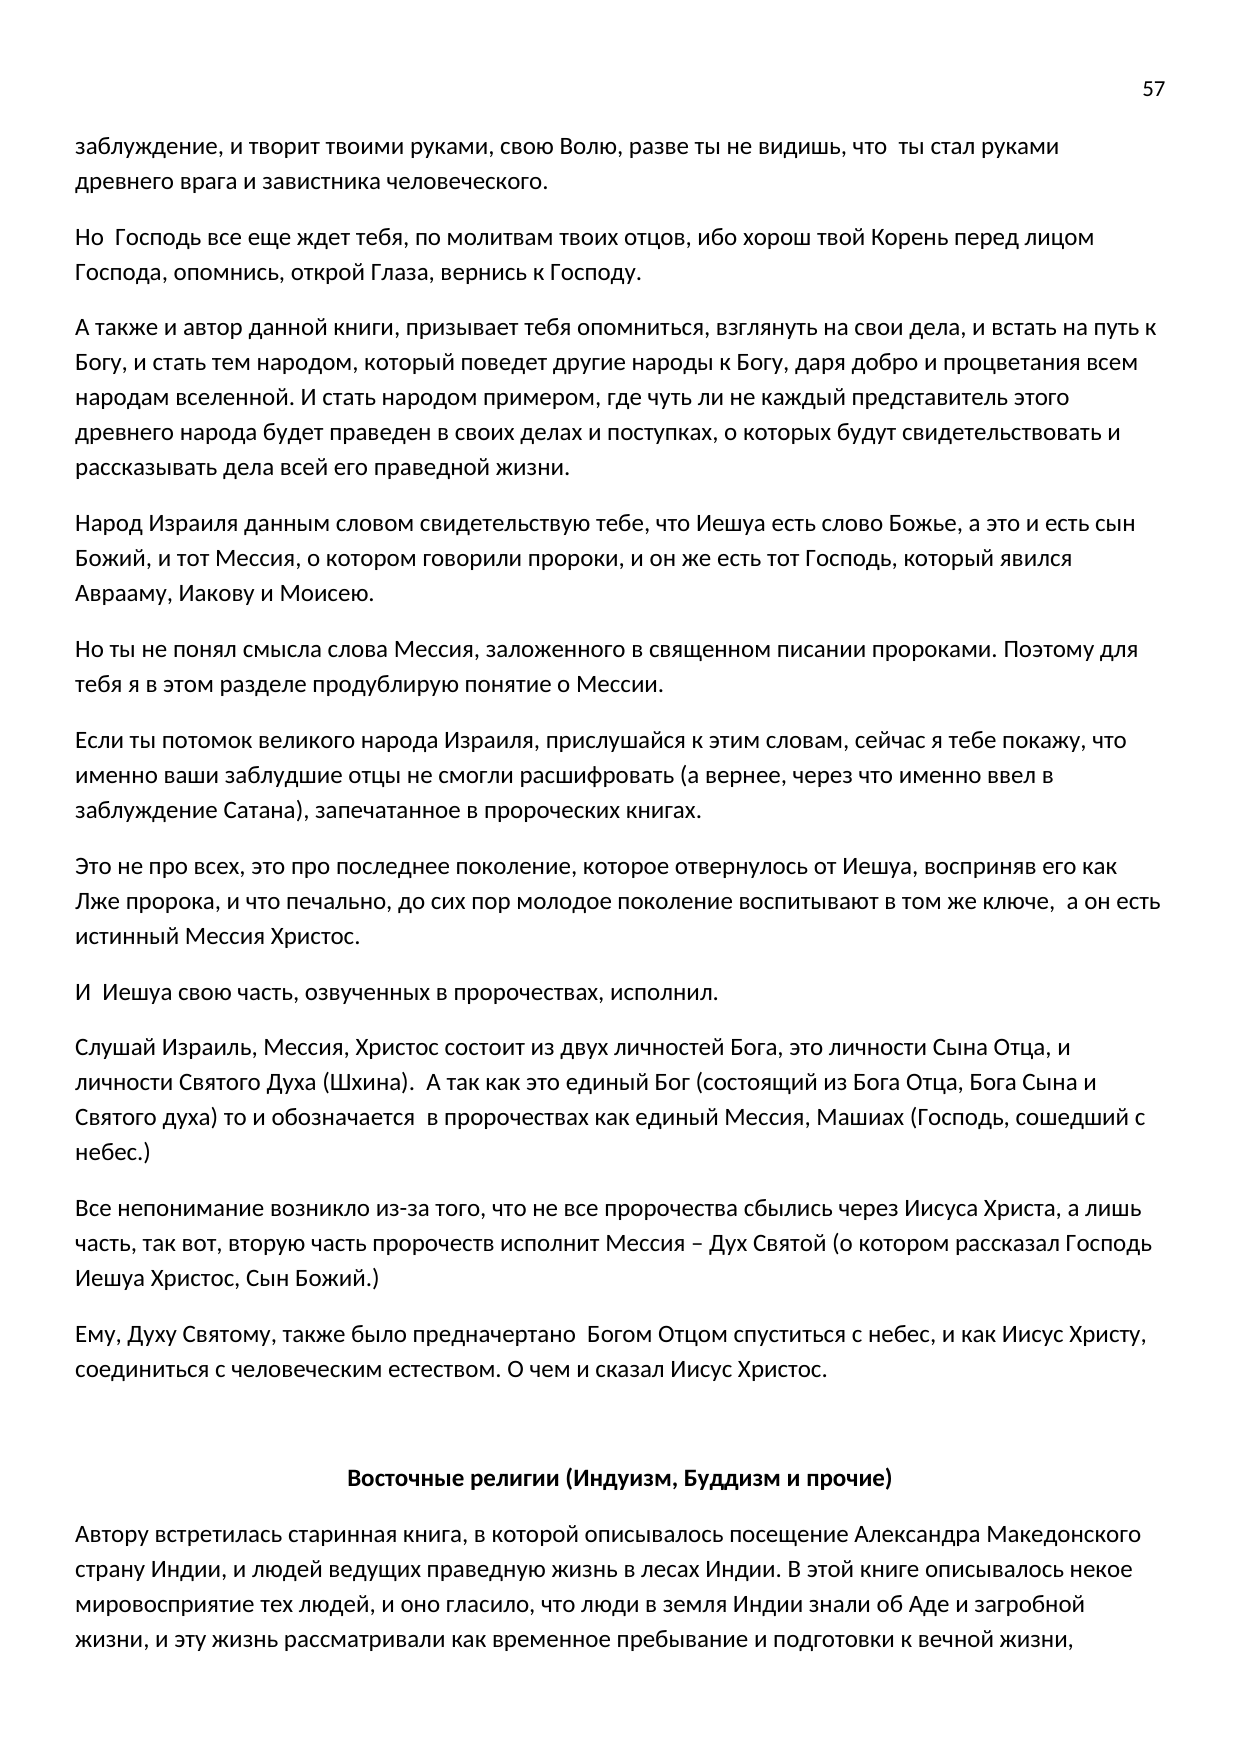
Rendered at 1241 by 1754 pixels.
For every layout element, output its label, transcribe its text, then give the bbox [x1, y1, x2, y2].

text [75, 1518, 1165, 1653]
text Но ты не понял смысла слова Мессия, заложенного в священном писании пророками. Поэтому для тебя я в этом разделе продублирую понятие о Мессии. [75, 633, 1165, 699]
text Народ Израиля данным словом свидетельствую тебе, что Иешуа есть слово Божье, а это и есть сын Божий, и тот Мессия, о котором говорили пророки, и он же есть тот Господь, который явился Аврааму, Иакову и Моисею. [75, 507, 1165, 608]
text Если ты потомок великого народа Израиля, прислушайся к этим словам, сейчас я тебе покажу, что именно ваши заблудшие отцы не смогли расшифровать (а вернее, через что именно ввел в заблуждение Сатана), запечатанное в пророческих книгах. [75, 724, 1165, 824]
text А также и автор данной книги, призывает тебя опомниться, взглянуть на свои дела, и встать на путь к Богу, и стать тем народом, который поведет другие народы к Богу, даря добро и процветания всем народам вселенной. И стать народом примером, где чуть ли не каждый представитель этого древнего народа будет праведен в своих делах и поступках, о которых будут свидетельствовать и рассказывать дела всей его праведной жизни. [75, 311, 1165, 482]
text И Иешуа свою часть, озвученных в пророчествах, исполнил. [75, 976, 1165, 1006]
text Слушай Израиль, Мессия, Христос состоит из двух личностей Бога, это личности Сына Отца, и личности Святого Духа (Шхина). А так как это единый Бог (состоящий из Бога Отца, Бога Сына и Святого духа) то и обозначается в пророчествах как единый Мессия, Машиах (Господь, сошедший с небес.) [75, 1031, 1165, 1167]
text Восточные религии (Индуизм, Буддизм и прочие) [75, 1462, 1165, 1492]
text Но Господь все еще ждет тебя, по молитвам твоих отцов, ибо хорош твой Корень перед лицом Господа, опомнись, открой Глаза, вернись к Господу. [75, 221, 1165, 286]
text Ему, Духу Святому, также было предначертано Богом Отцом спуститься с небес, и как Иисус Христу, соединиться с человеческим естеством. О чем и сказал Иисус Христос. [75, 1318, 1165, 1384]
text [75, 130, 1165, 195]
text Это не про всех, это про последнее поколение, которое отвернулось от Иешуа, восприняв его как Лже пророка, и что печально, до сих пор молодое поколение воспитывают в том же ключе, а он есть истинный Мессия Христос. [75, 850, 1165, 950]
text Все непонимание возникло из-за того, что не все пророчества сбылись через Иисуса Христа, а лишь часть, так вот, вторую часть пророчеств исполнит Мессия – Дух Святой (о котором рассказал Господь Иешуа Христос, Сын Божий.) [75, 1192, 1165, 1293]
